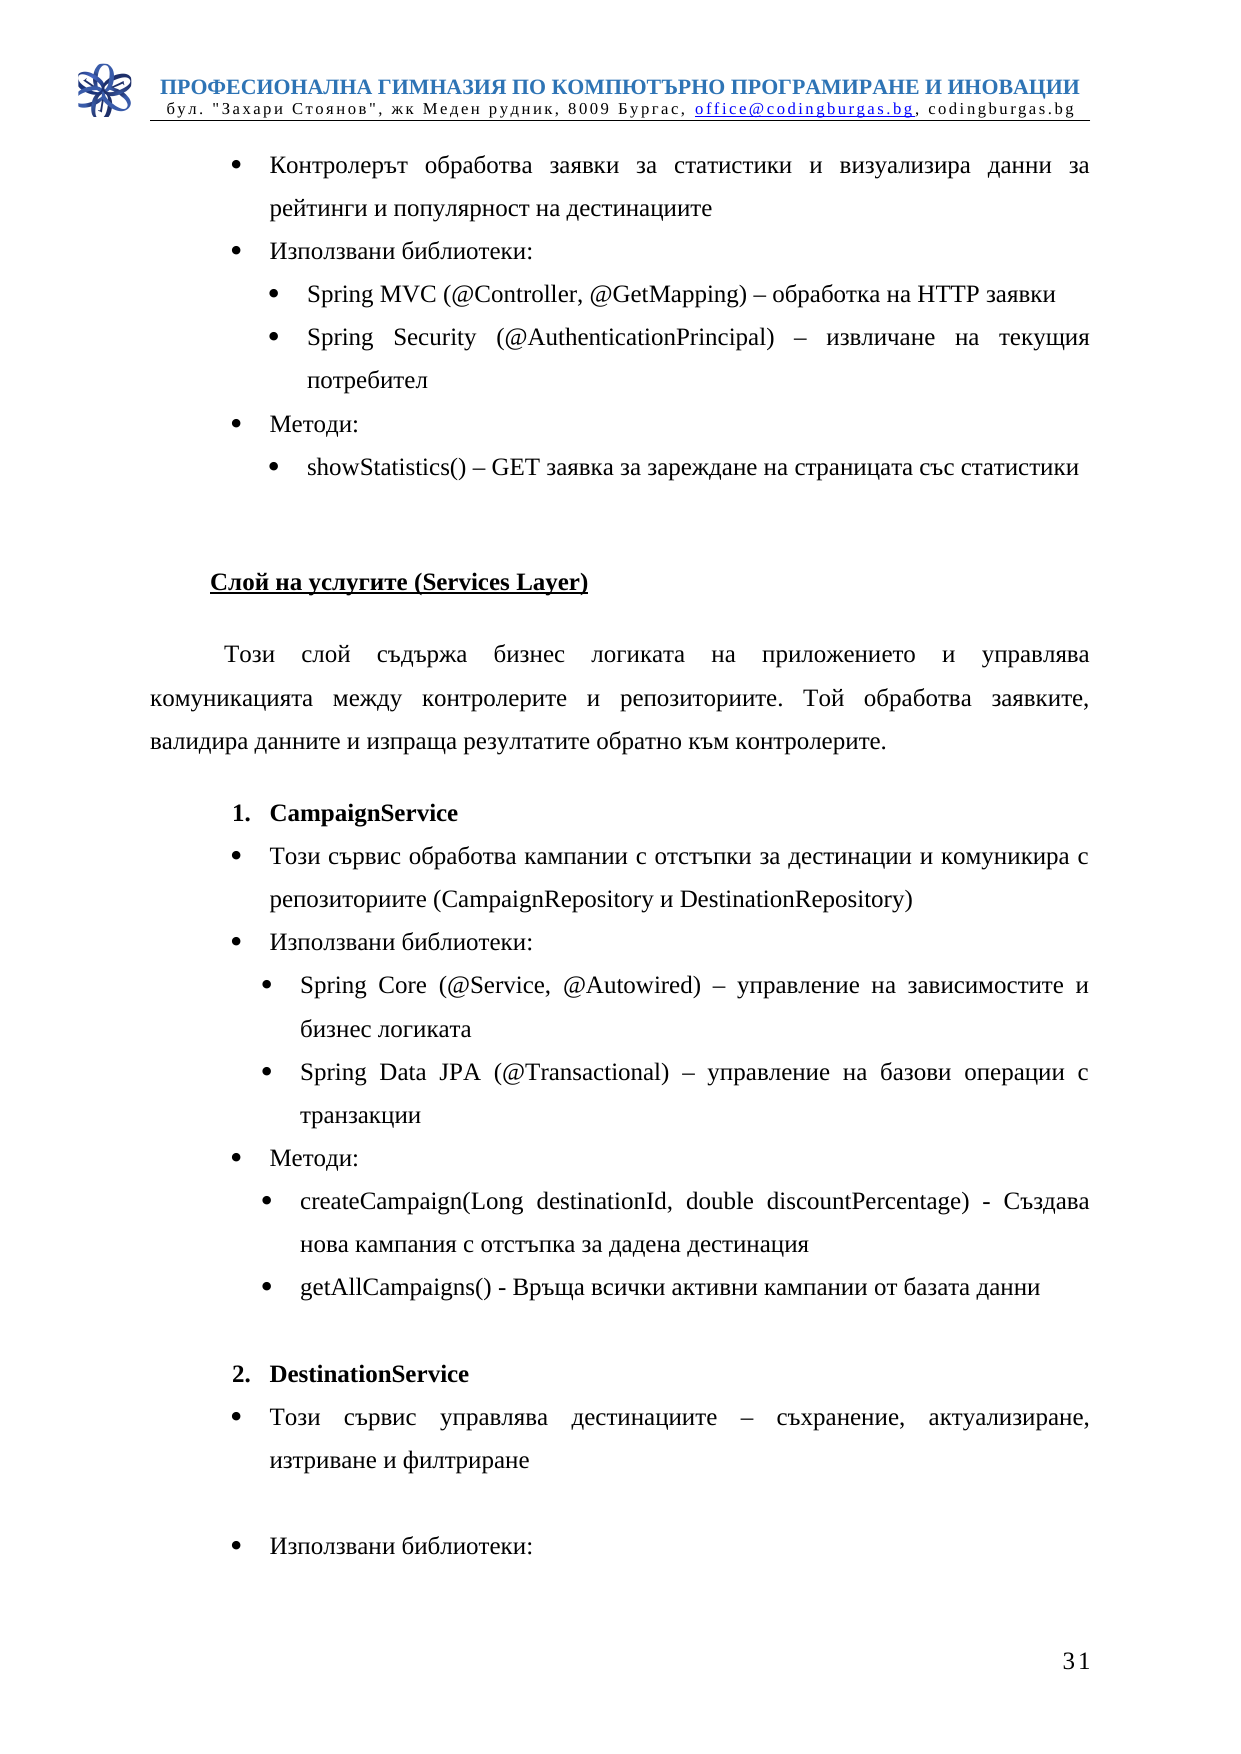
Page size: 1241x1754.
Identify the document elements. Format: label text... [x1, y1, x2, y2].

list Използвани библиотеки: [232, 927, 1090, 956]
list DestinationService [232, 1359, 1090, 1387]
list Spring MVC (@Controller, @GetMapping) – обработка на HTTP заявки [269, 279, 1090, 308]
list Spring Core (@Service, @Autowired) – управление на зависимостите и бизнес логиката [262, 971, 1090, 1042]
list Използвани библиотеки: [232, 236, 1090, 265]
text Този слой съдържа бизнес логиката на приложението и управлява комуникацията между контролерите и репозиториите. Той обработва заявките, валидира данните и изпраща резултатите обратно към контролерите. [150, 639, 1090, 754]
list createCampaign(Long destinationId, double discountPercentage) - Създава нова кампания с отстъпка за дадена дестинация [262, 1186, 1090, 1258]
picture [78, 63, 132, 117]
list Spring Data JPA (@Transactional) – управление на базови операции с транзакции [262, 1057, 1090, 1129]
list Този сървис обработва кампании с отстъпки за дестинации и комуникира с репозиториите (CampaignRepository и DestinationRepository) [232, 841, 1090, 913]
list CampaignService [232, 798, 1090, 827]
list Методи: [232, 1143, 1090, 1172]
list Методи: [232, 409, 1090, 437]
text Слой на услугите (Services Layer) [150, 567, 1090, 596]
list Контролерът обработва заявки за статистики и визуализира данни за рейтинги и популярност на дестинациите [232, 150, 1090, 222]
list showStatistics() – GET заявка за зареждане на страницата със статистики [269, 452, 1090, 481]
list getAllCampaigns() - Връща всички активни кампании от базата данни [262, 1272, 1090, 1301]
list Този сървис управлява дестинациите – съхранение, актуализиране, изтриване и филтриране [232, 1402, 1090, 1474]
list Spring Security (@AuthenticationPrincipal) – извличане на текущия потребител [269, 322, 1090, 394]
list Използвани библиотеки: [232, 1531, 1090, 1560]
